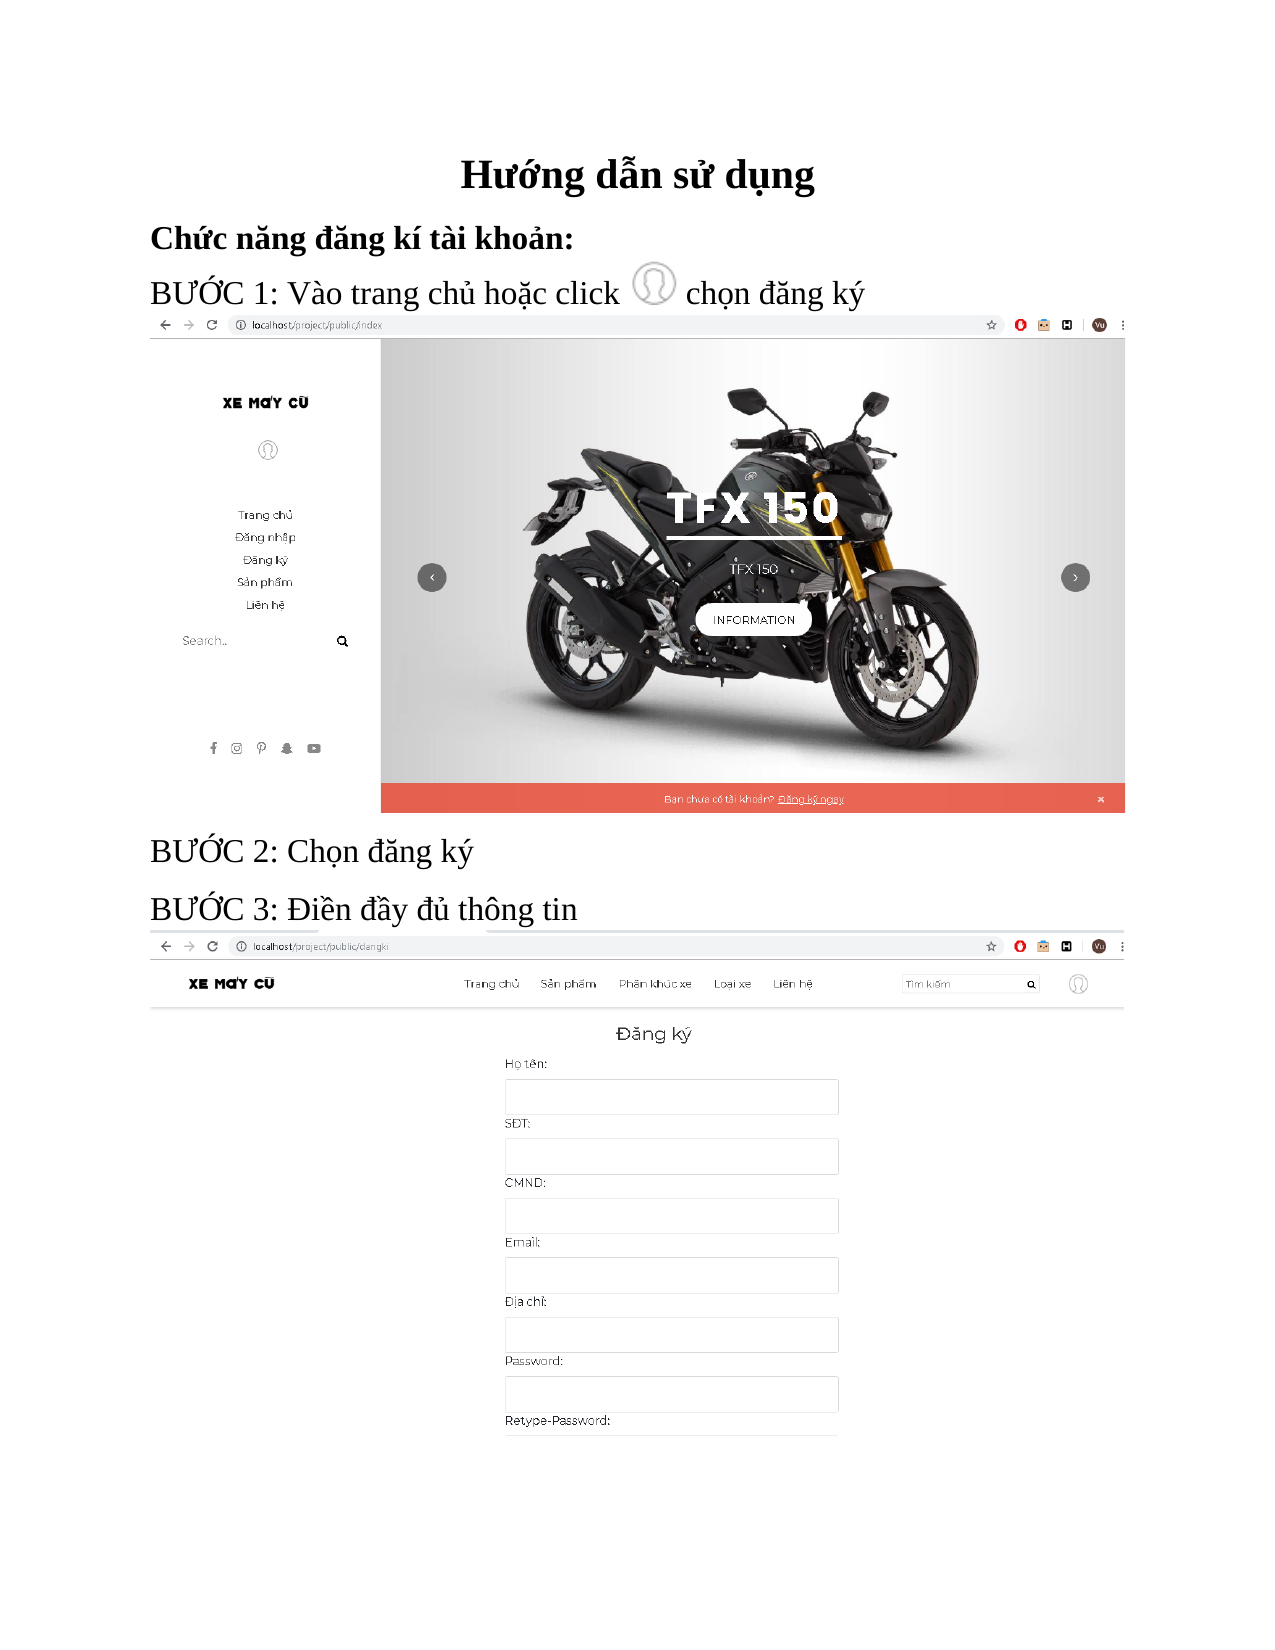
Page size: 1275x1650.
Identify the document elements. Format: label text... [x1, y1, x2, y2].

text Hướng dẫn sử dụng [150, 150, 1125, 198]
text BƯỚC 2: Chọn đăng ký [150, 832, 1125, 870]
picture [150, 314, 1125, 813]
text Chức năng đăng kí tài khoản: BƯỚC 1: Vào trang chủ hoặc click chọn đăng ký [150, 218, 1125, 314]
picture [628, 259, 678, 305]
picture [150, 930, 1124, 1436]
